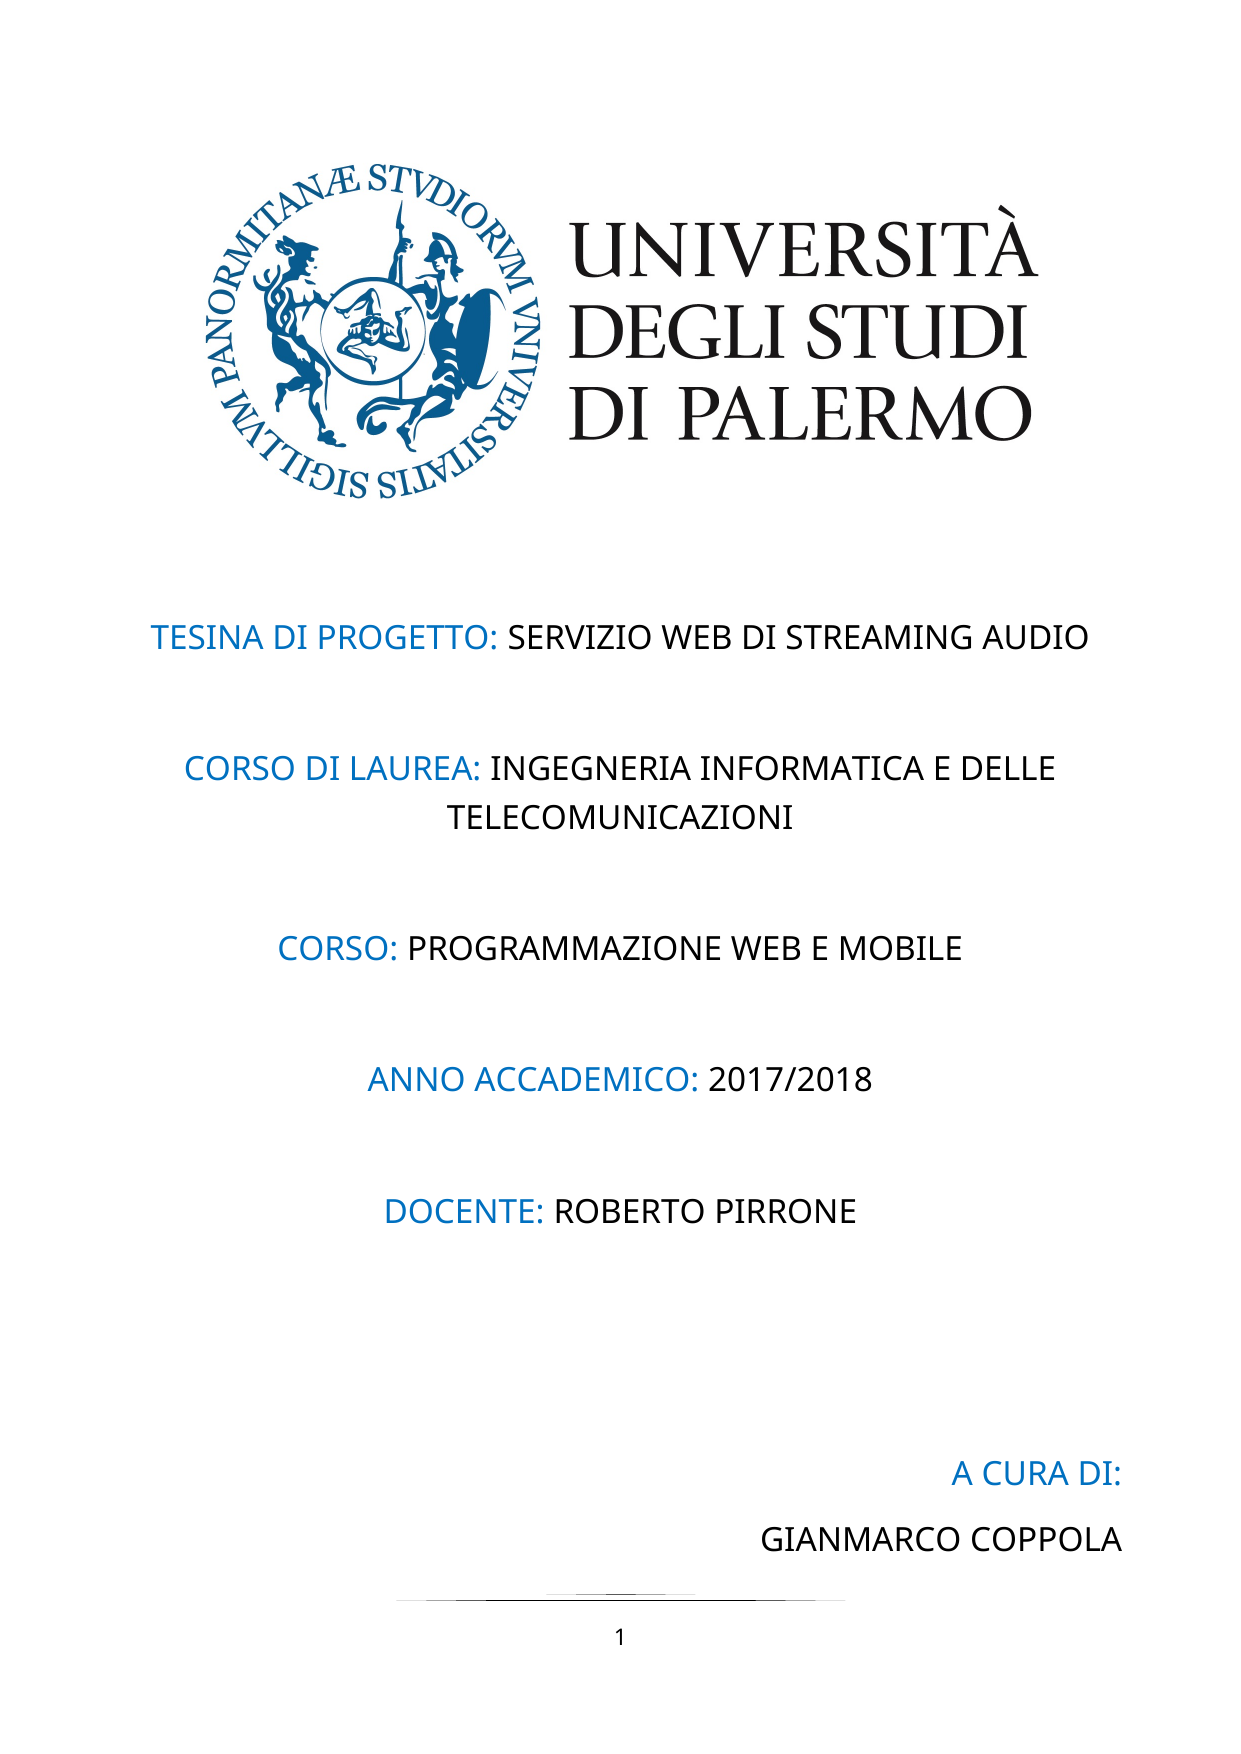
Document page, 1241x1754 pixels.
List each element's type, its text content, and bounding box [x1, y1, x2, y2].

text TESINA DI PROGETTO: SERVIZIO WEB DI STREAMING AUDIO [118, 613, 1122, 659]
text A CURA DI: [118, 1450, 1122, 1495]
text GIANMARCO COPPOLA [118, 1516, 1122, 1561]
picture [187, 147, 1053, 529]
text CORSO DI LAUREA: INGEGNERIA INFORMATICA E DELLE TELECOMUNICAZIONI [118, 745, 1122, 839]
text DOCENTE: ROBERTO PIRRONE [118, 1187, 1122, 1233]
text CORSO: PROGRAMMAZIONE WEB E MOBILE [118, 925, 1122, 970]
text ANNO ACCADEMICO: 2017/2018 [118, 1056, 1122, 1102]
